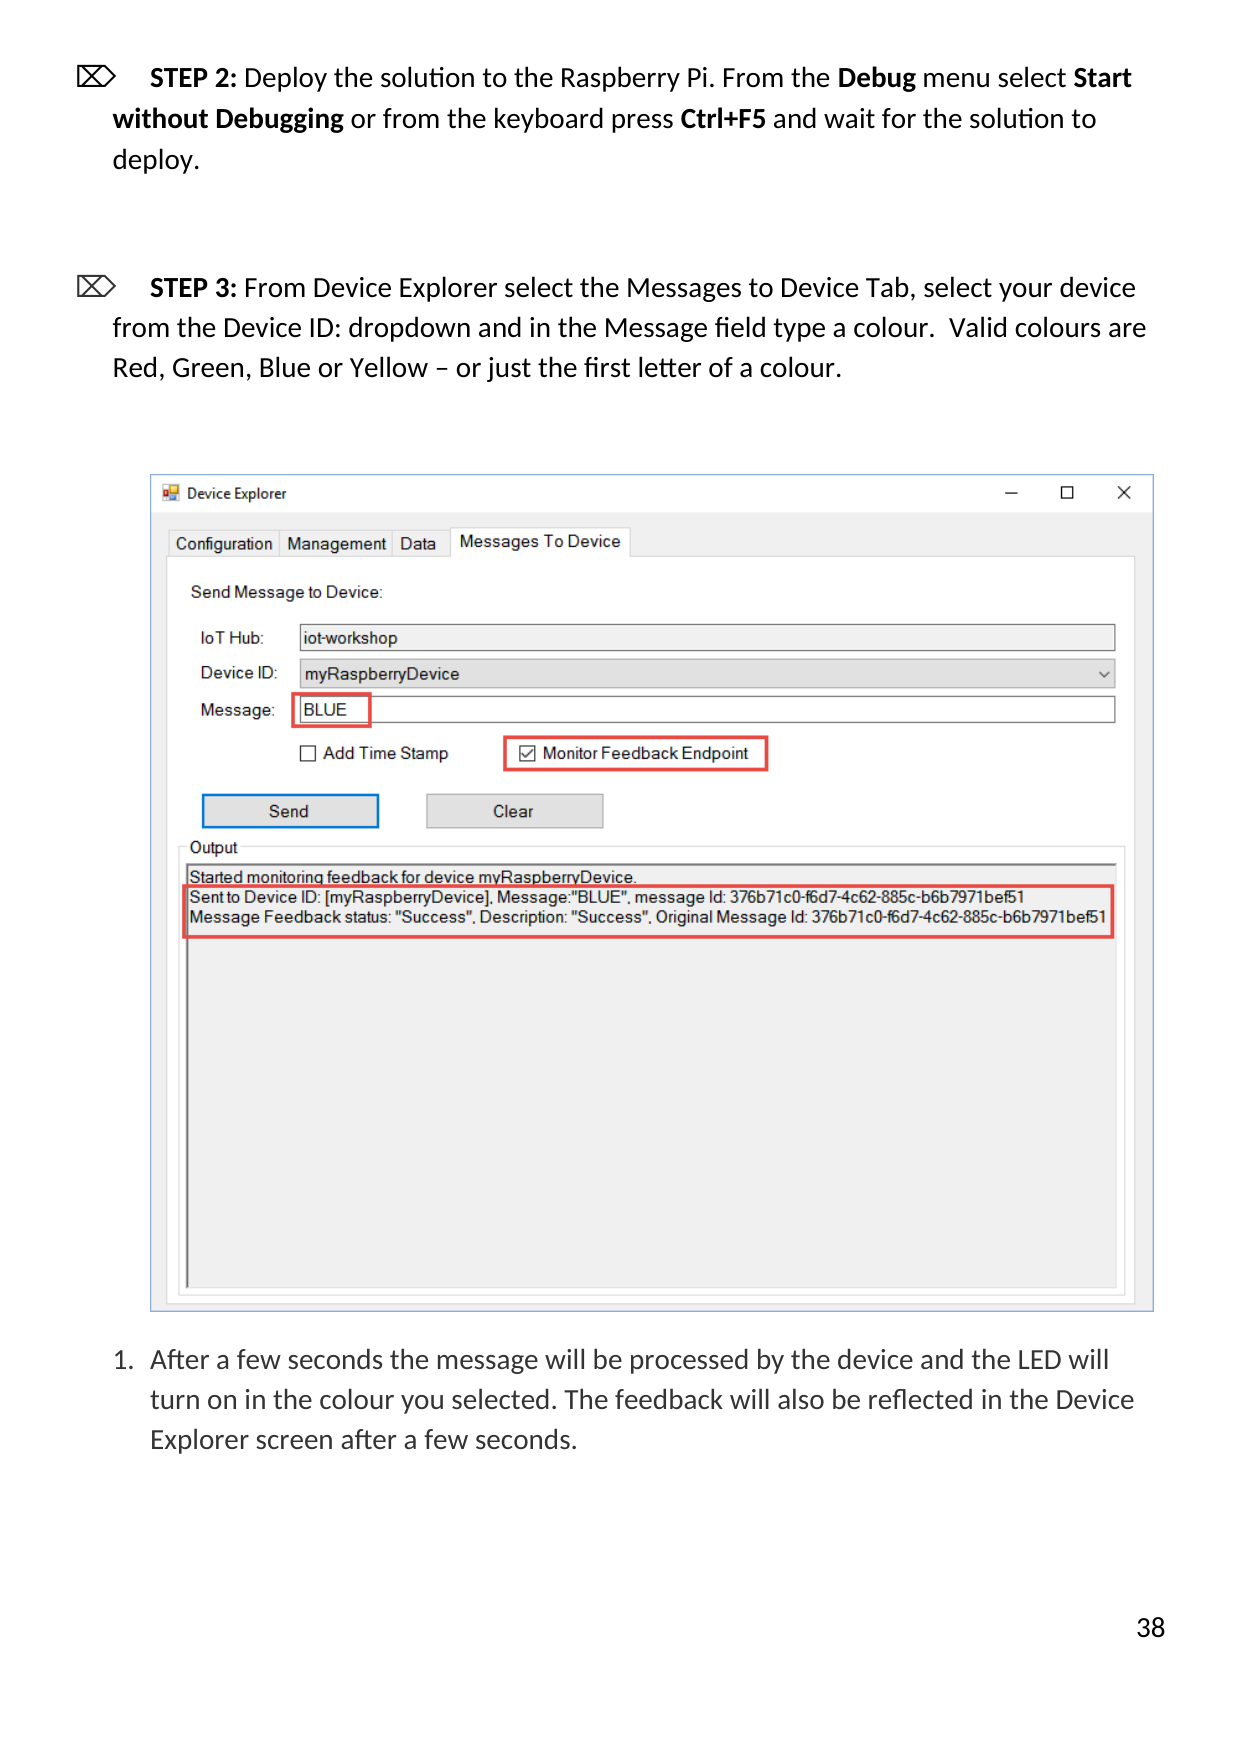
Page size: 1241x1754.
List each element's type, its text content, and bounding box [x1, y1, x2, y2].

list STEP 3: From Device Explorer select the Messages to Device Tab, select your device from the Device ID: dropdown and in the Message field type a colour. Valid colours are Red, Green, Blue or Yellow – or just the first letter of a colour. [75, 264, 1165, 384]
picture [150, 474, 1154, 1312]
list After a few seconds the message will be processed by the device and the LED will turn on in the colour you selected. The feedback will also be reflected in the Device Explorer screen after a few seconds. [112, 1337, 1165, 1457]
list STEP 2: Deploy the solution to the Raspberry Pi. From the Debug menu select Start without Debugging or from the keyboard press Ctrl+F5 and wait for the solution to deploy. [75, 59, 1165, 177]
